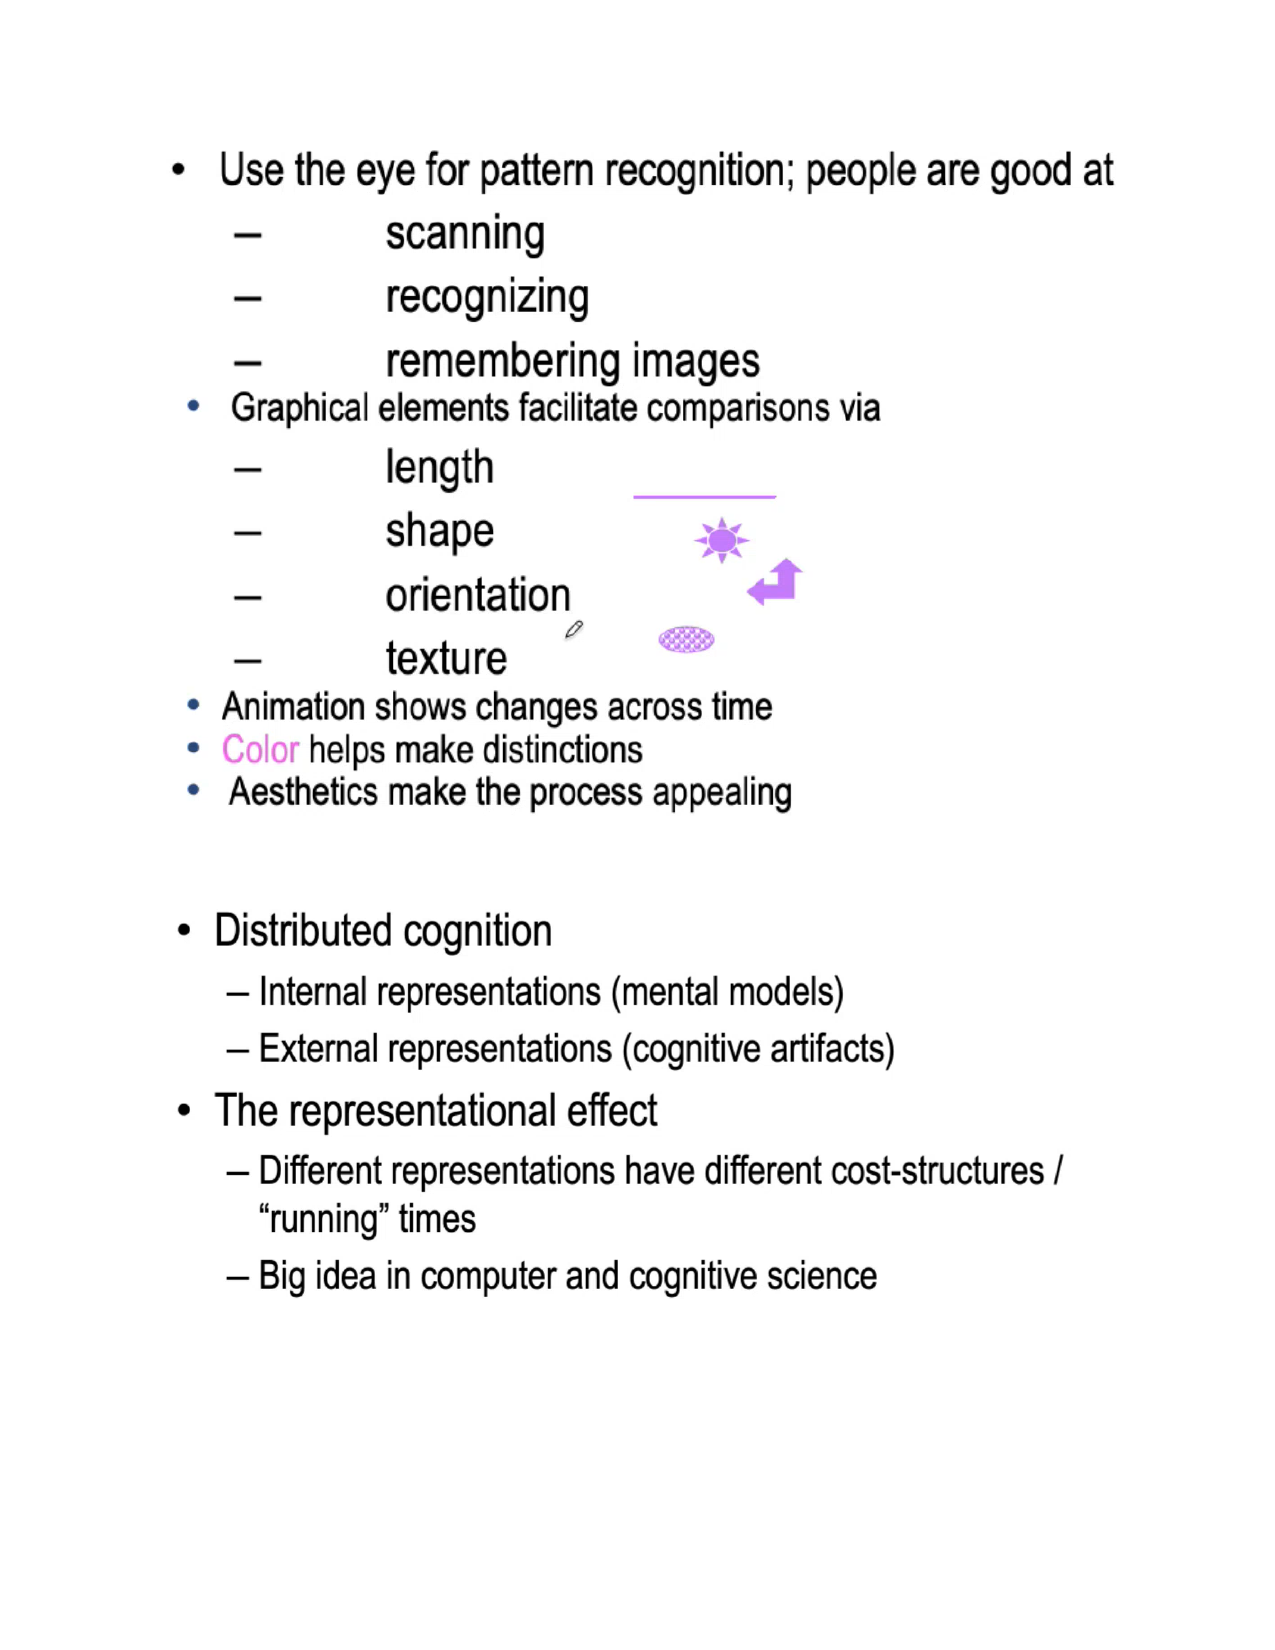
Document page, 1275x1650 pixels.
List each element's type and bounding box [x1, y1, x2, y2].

picture [150, 150, 1125, 825]
picture [150, 894, 1125, 1311]
